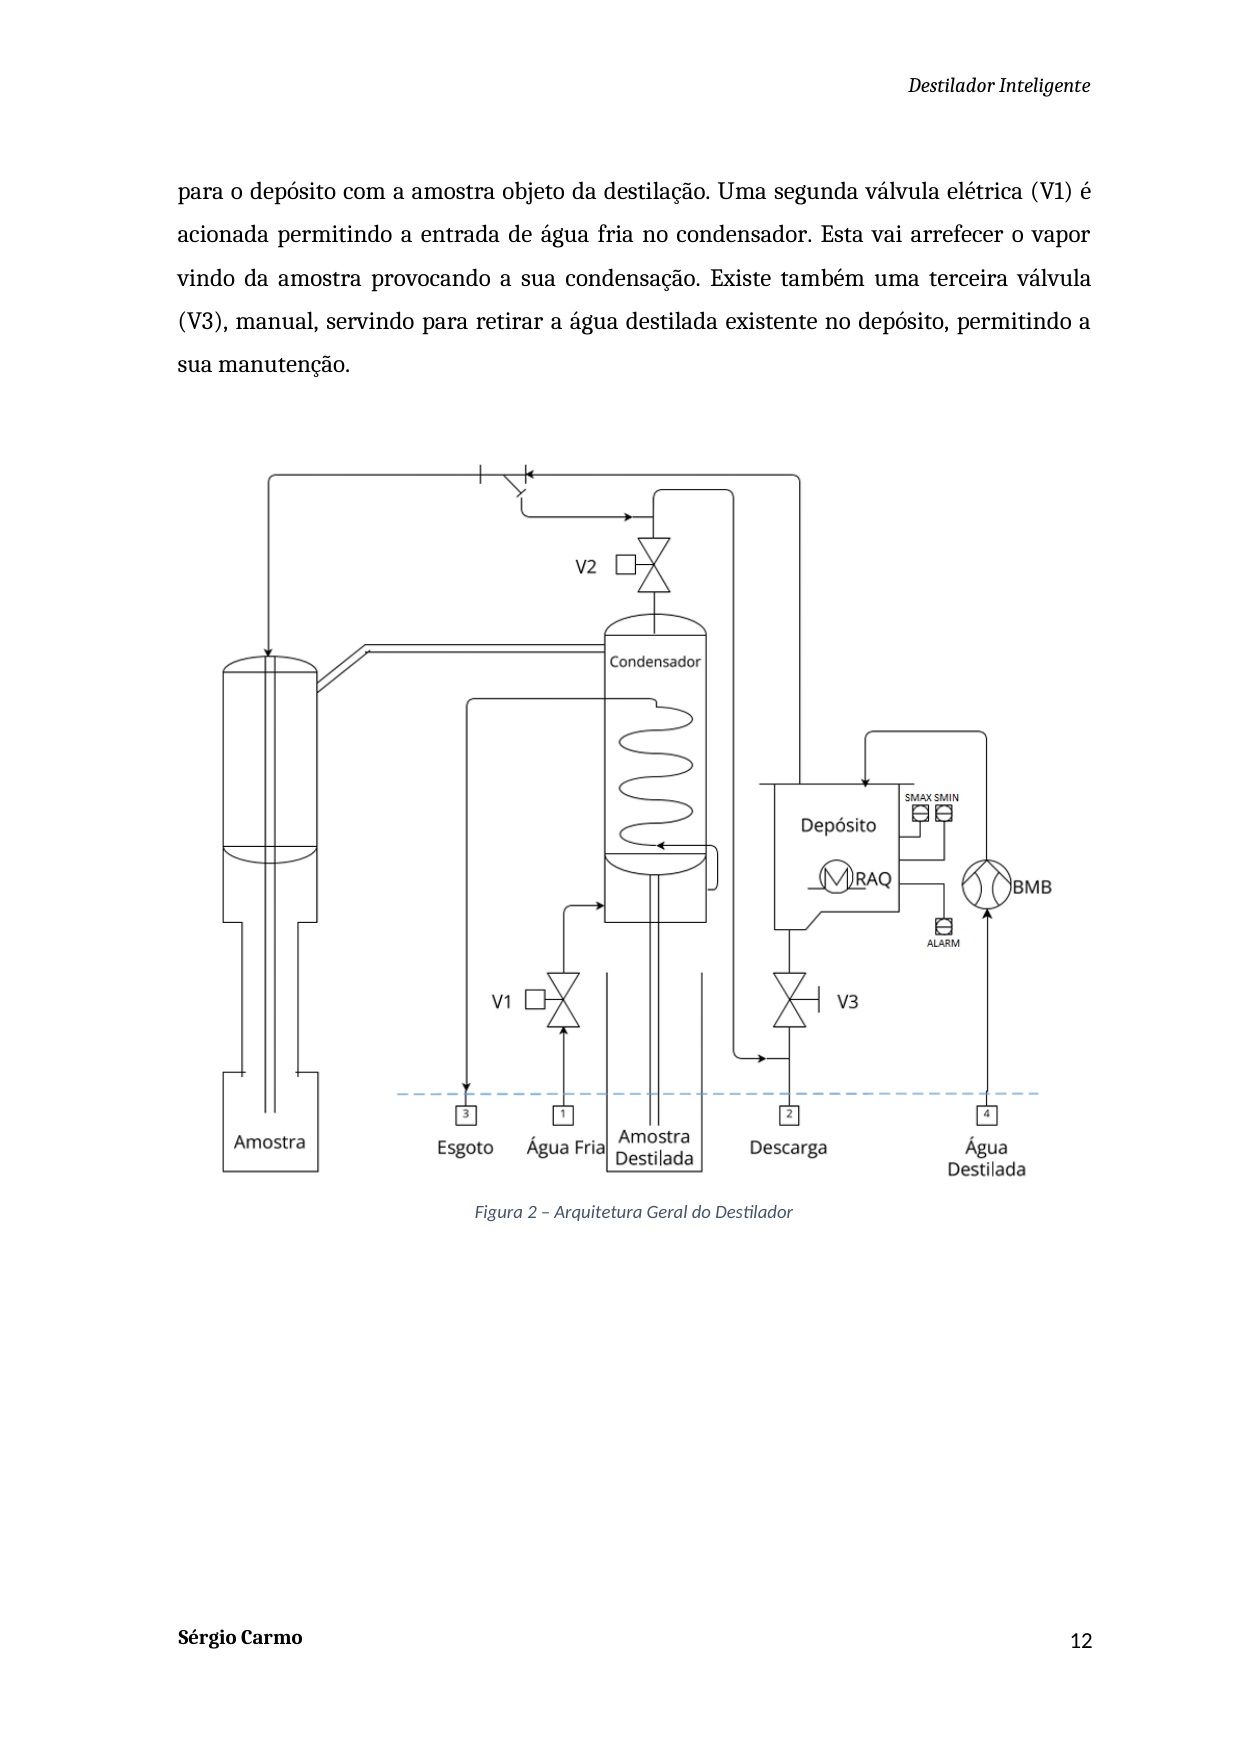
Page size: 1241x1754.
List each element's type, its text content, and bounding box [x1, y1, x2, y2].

picture [205, 461, 1064, 1182]
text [177, 177, 1092, 378]
text Figura 2 – Arquitetura Geral do Destilador [177, 1200, 1092, 1223]
